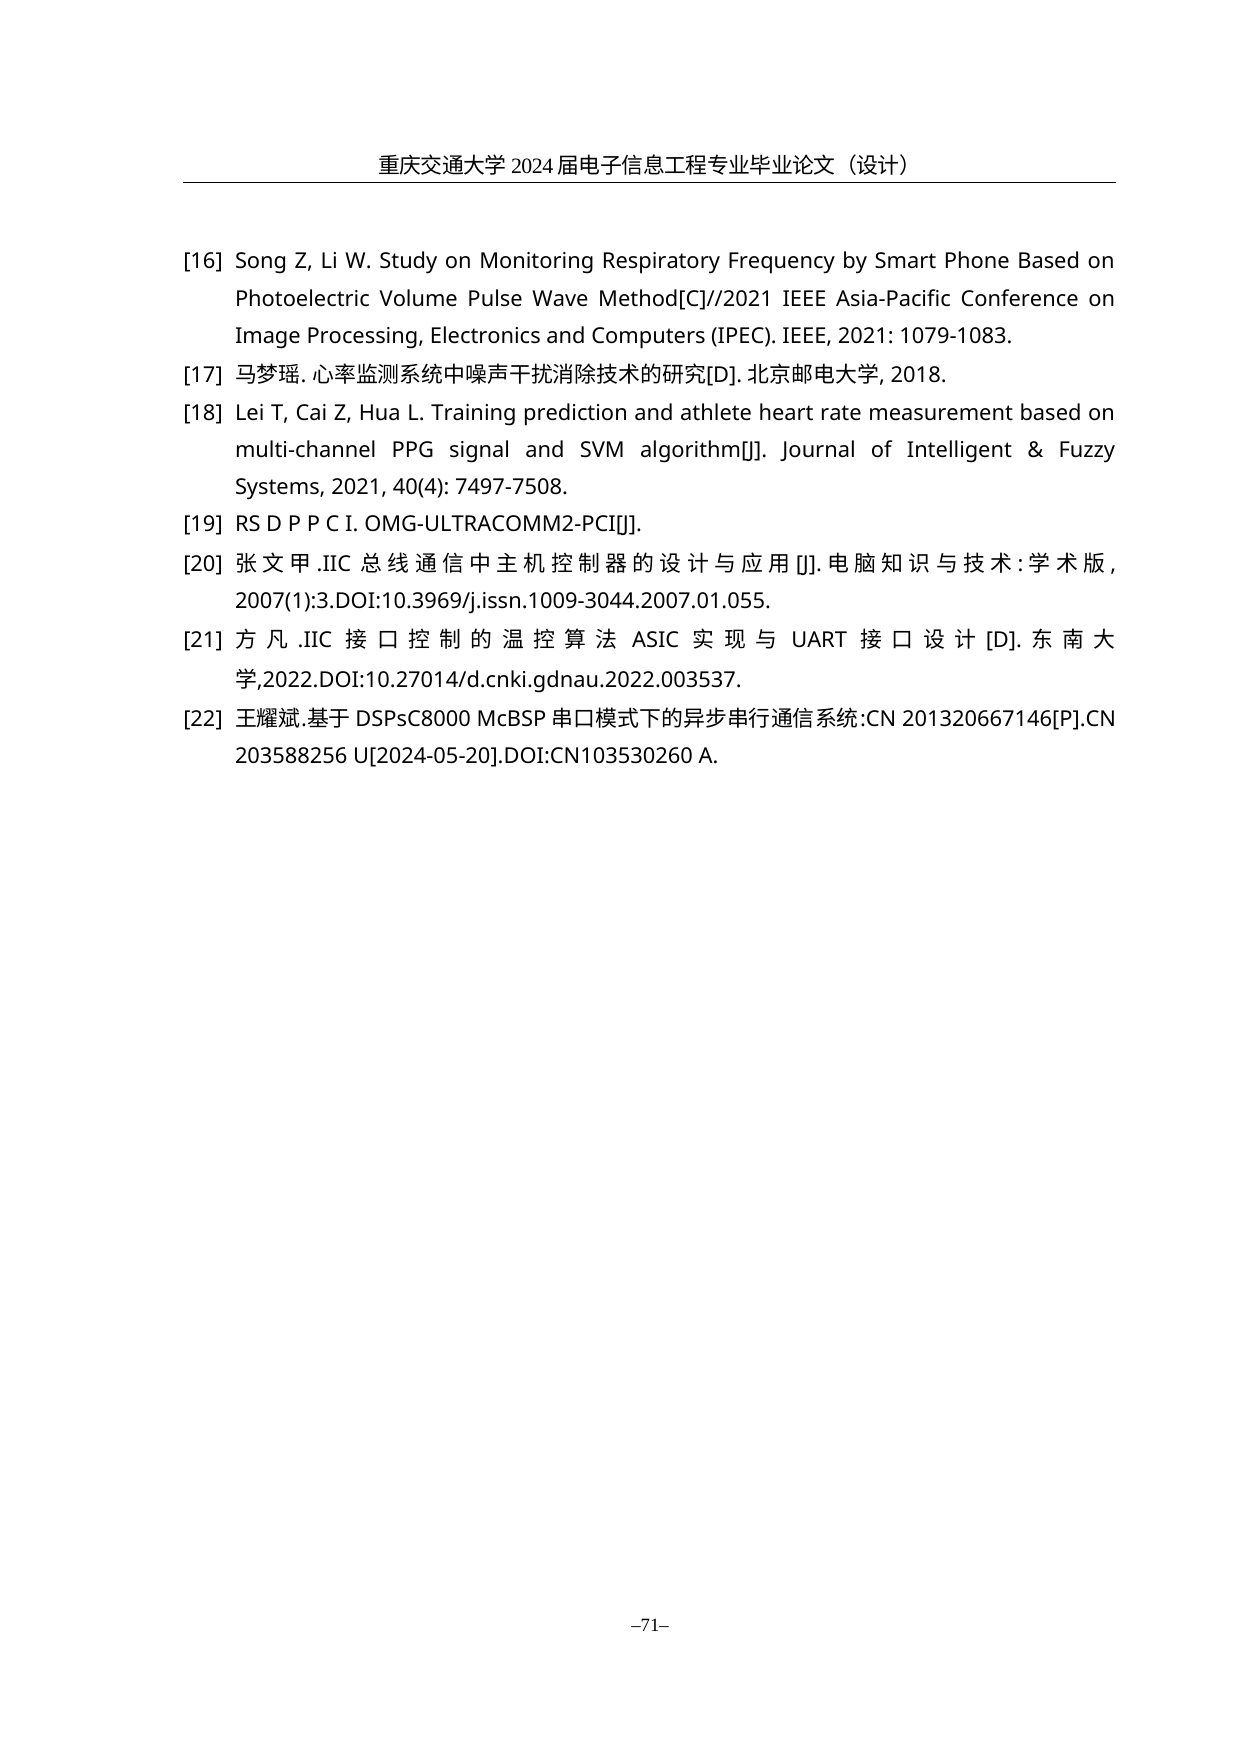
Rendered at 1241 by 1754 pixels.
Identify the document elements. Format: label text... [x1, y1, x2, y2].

list RS D P P C I. OMG-ULTRACOMM2-PCI[J]. [183, 508, 1116, 538]
list 张文甲.IIC总线通信中主机控制器的设计与应用[J].电脑知识与技术:学术版, 2007(1):3.DOI:10.3969/j.issn.1009-3044.2007.01.055. [183, 546, 1116, 614]
list 方凡.IIC接口控制的温控算法ASIC实现与UART接口设计[D].东南大学,2022.DOI:10.27014/d.cnki.gdnau.2022.003537. [183, 622, 1116, 693]
list Song Z, Li W. Study on Monitoring Respiratory Frequency by Smart Phone Based on Photoelectric Volume Pulse Wave Method[C]//2021 IEEE Asia-Pacific Conference on Image Processing, Electronics and Computers (IPEC). IEEE, 2021: 1079-1083. [183, 246, 1116, 350]
list Lei T, Cai Z, Hua L. Training prediction and athlete heart rate measurement based on multi-channel PPG signal and SVM algorithm[J]. Journal of Intelligent & Fuzzy Systems, 2021, 40(4): 7497-7508. [183, 397, 1116, 501]
list 王耀斌.基于DSPsC8000 McBSP串口模式下的异步串行通信系统:CN 201320667146[P].CN 203588256 U[2024-05-20].DOI:CN103530260 A. [183, 701, 1116, 770]
list 马梦瑶. 心率监测系统中噪声干扰消除技术的研究[D]. 北京邮电大学, 2018. [183, 357, 1116, 389]
